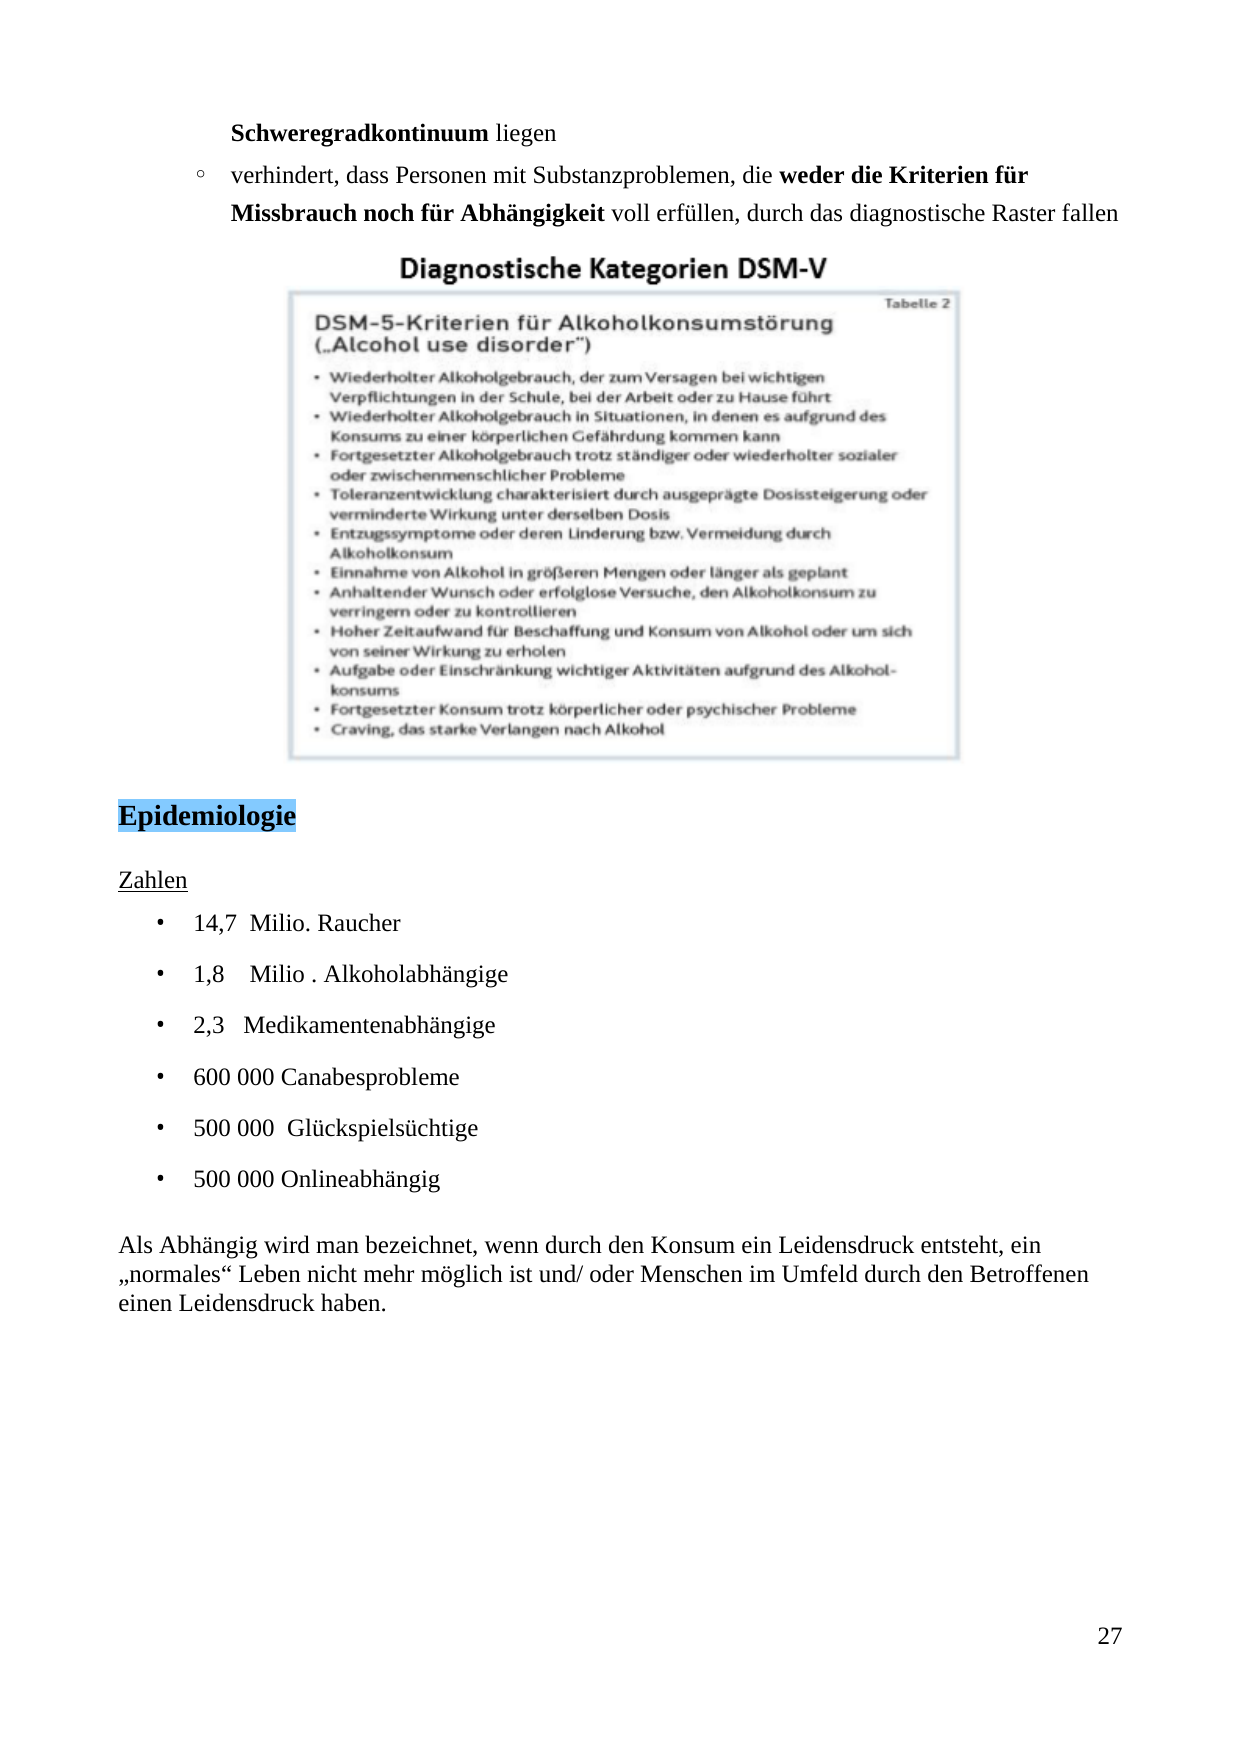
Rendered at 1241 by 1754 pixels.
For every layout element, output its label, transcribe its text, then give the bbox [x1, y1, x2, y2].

list 600 000 Canabesprobleme [156, 1048, 1122, 1099]
text Epidemiologie [118, 798, 1122, 832]
list 14,7 Milio. Raucher [156, 894, 1122, 946]
list 500 000 Glückspielsüchtige [156, 1099, 1122, 1151]
list 500 000 Onlineabhängig [156, 1151, 1122, 1202]
text Als Abhängig wird man bezeichnet, wenn durch den Konsum ein Leidensdruck entsteht, ein „normales“ Leben nicht mehr möglich ist und/ oder Menschen im Umfeld durch den Betroffenen einen Leidensdruck haben. [118, 1231, 1122, 1317]
list 1,8 Milio . Alkoholabhängige [156, 946, 1122, 997]
list 2,3 Medikamentenabhängige [156, 997, 1122, 1048]
picture [265, 244, 975, 770]
list verhindert, dass Personen mit Substanzproblemen, die weder die Kriterien für Missbrauch noch für Abhängigkeit voll erfüllen, durch das diagnostische Raster fallen [193, 147, 1122, 227]
text Zahlen [118, 866, 1122, 894]
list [193, 118, 1122, 147]
